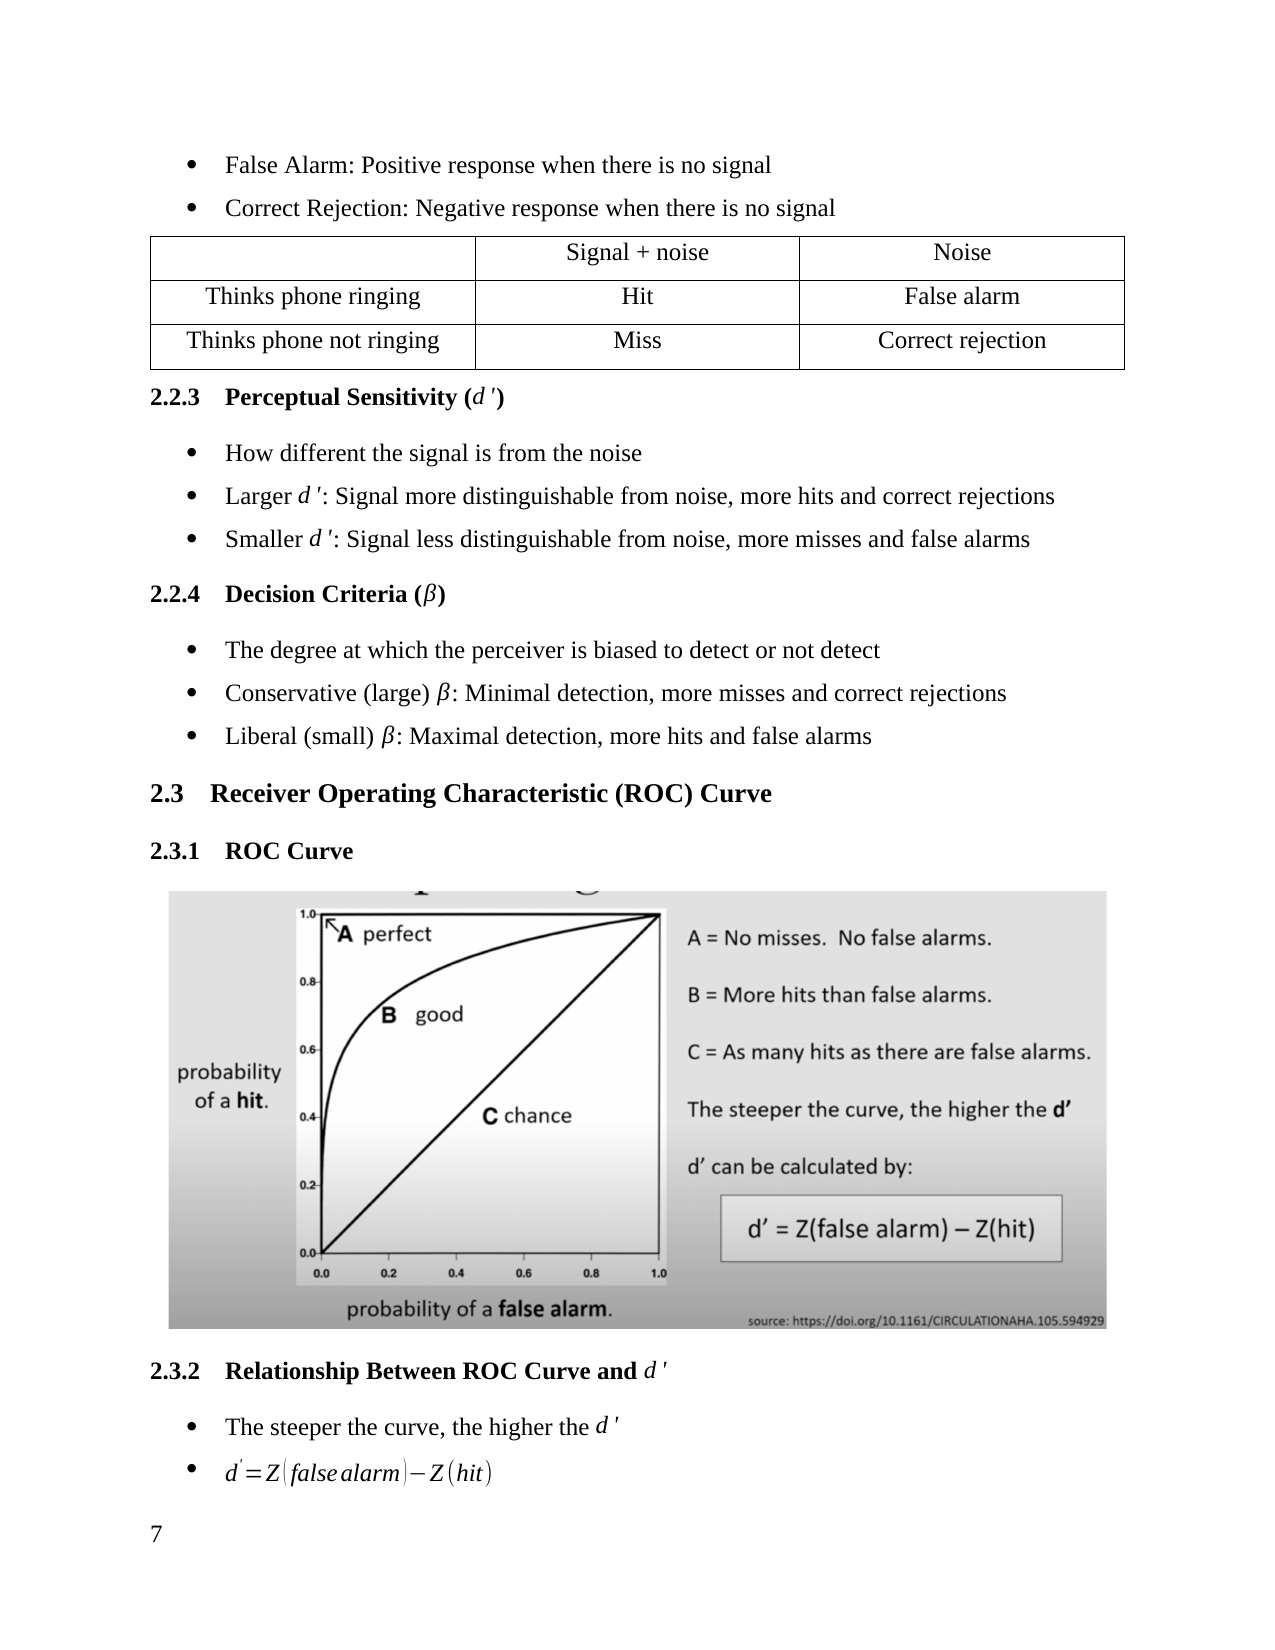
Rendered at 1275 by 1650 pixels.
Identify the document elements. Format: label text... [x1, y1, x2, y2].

list Liberal (small) : Maximal detection, more hits and false alarms [187, 721, 1125, 750]
list Conservative (large) : Minimal detection, more misses and correct rejections [187, 678, 1125, 707]
table_header [151, 237, 475, 280]
table_cell Thinks phone ringing [151, 281, 475, 324]
list False Alarm: Positive response when there is no signal [187, 150, 1125, 179]
subtitle Decision Criteria () [150, 579, 1125, 608]
list Smaller : Signal less distinguishable from noise, more misses and false alarms [187, 524, 1125, 553]
list How different the signal is from the noise [187, 438, 1125, 466]
table_cell Thinks phone not ringing [151, 325, 475, 368]
table_header Signal + noise [476, 237, 799, 280]
list Larger : Signal more distinguishable from noise, more hits and correct rejections [187, 481, 1125, 509]
list Correct Rejection: Negative response when there is no signal [187, 193, 1125, 222]
subtitle Perceptual Sensitivity () [150, 382, 1125, 411]
subtitle Receiver Operating Characteristic (ROC) Curve [150, 777, 1125, 808]
subtitle ROC Curve [150, 836, 1125, 865]
table_cell Correct rejection [800, 325, 1124, 368]
table_cell False alarm [800, 281, 1124, 324]
list The degree at which the perceiver is biased to detect or not detect [187, 635, 1125, 664]
table_cell Hit [476, 281, 799, 324]
table_header Noise [800, 237, 1124, 280]
list The steeper the curve, the higher the [187, 1412, 1125, 1440]
subtitle Relationship Between ROC Curve and [150, 1356, 1125, 1385]
picture [168, 891, 1107, 1329]
table_cell Miss [476, 325, 799, 368]
